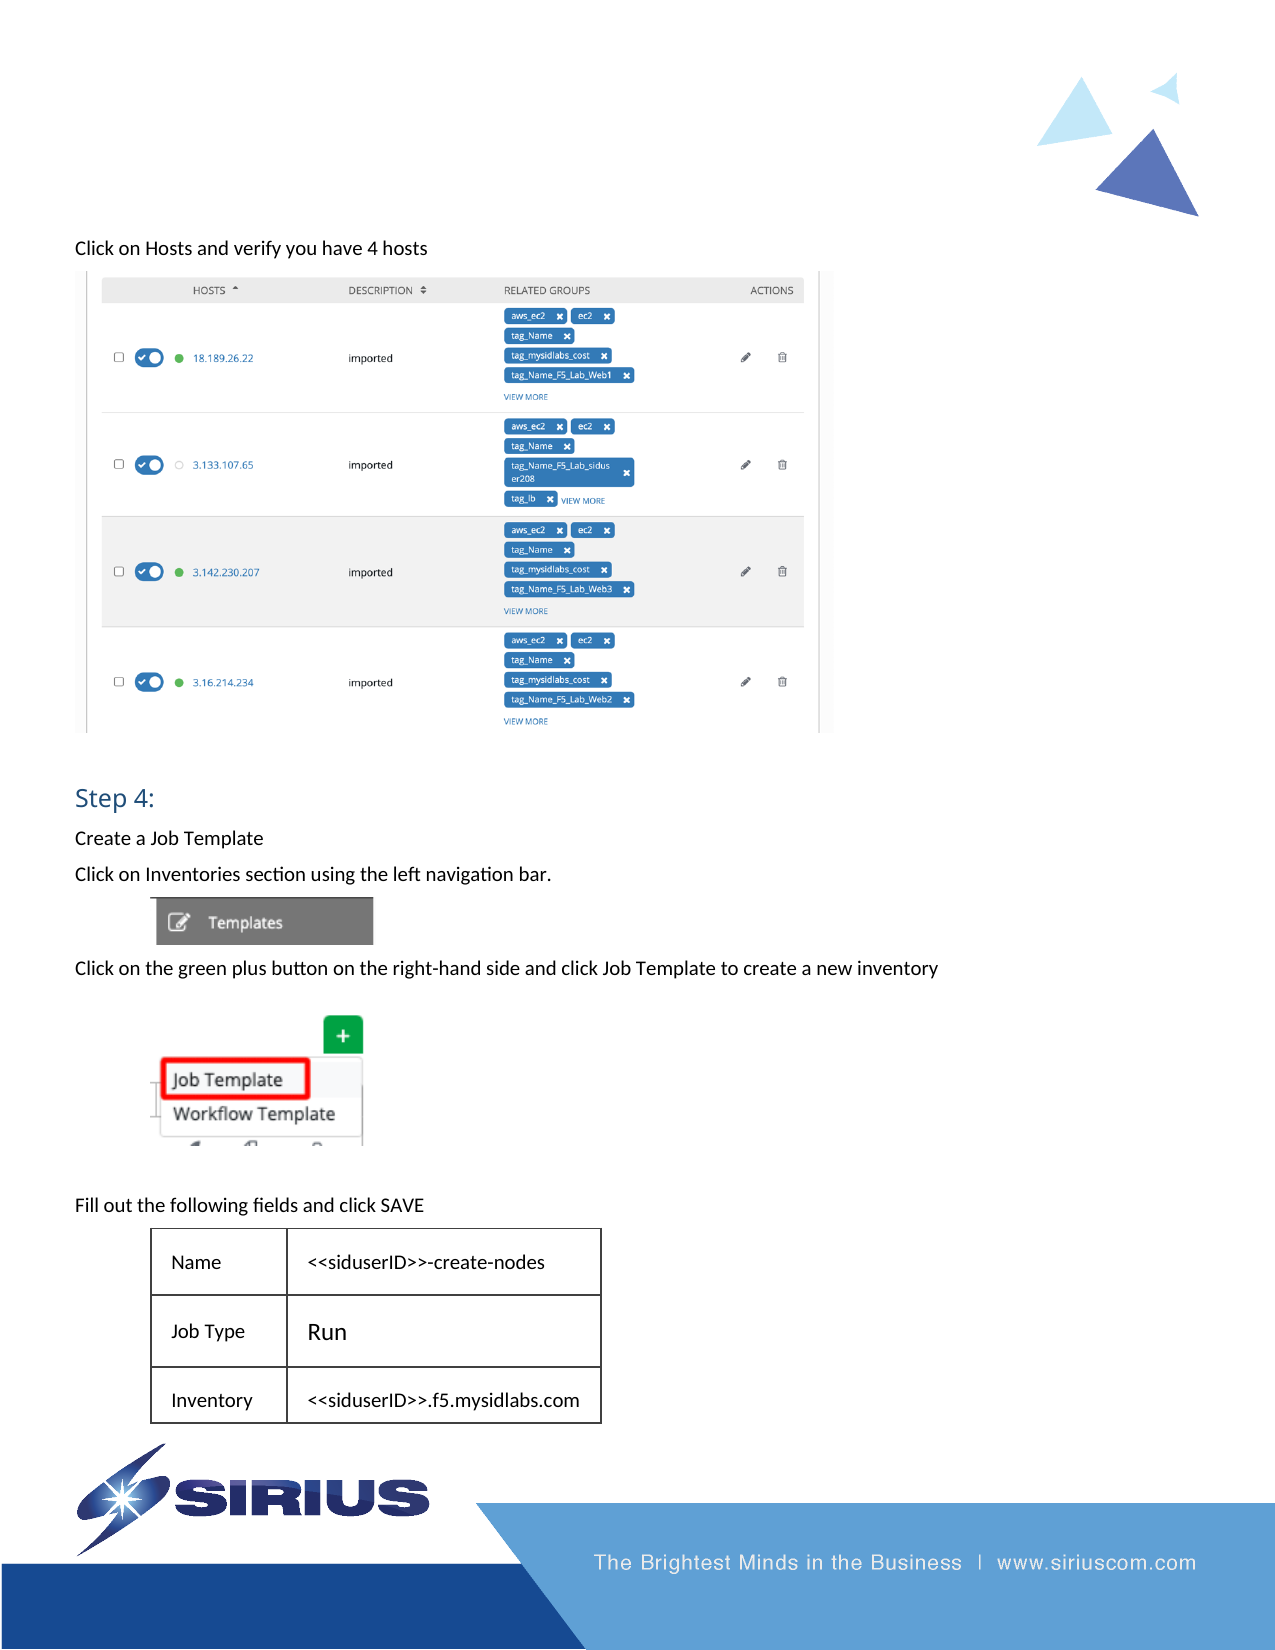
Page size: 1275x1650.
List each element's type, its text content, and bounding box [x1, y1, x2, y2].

picture [0, 0, 1275, 1650]
text Click on Inventories section using the left navigation bar. [75, 861, 1200, 887]
text Fill out the following fields and click SAVE [75, 1192, 1200, 1217]
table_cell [288, 1368, 600, 1422]
text Create a Job Template [75, 825, 1200, 851]
text Click on the green plus button on the right-hand side and click Job Template to create a new inventory [75, 955, 1200, 980]
table_header <<siduserID>>-create-nodes [288, 1229, 600, 1294]
table_cell Run [288, 1296, 600, 1366]
table_cell Job Type [152, 1296, 286, 1366]
table_cell Inventory [152, 1368, 286, 1422]
text Click on Hosts and verify you have 4 hosts [75, 235, 1200, 261]
table_header Name [152, 1229, 286, 1294]
subtitle Step 4: [75, 781, 1200, 815]
